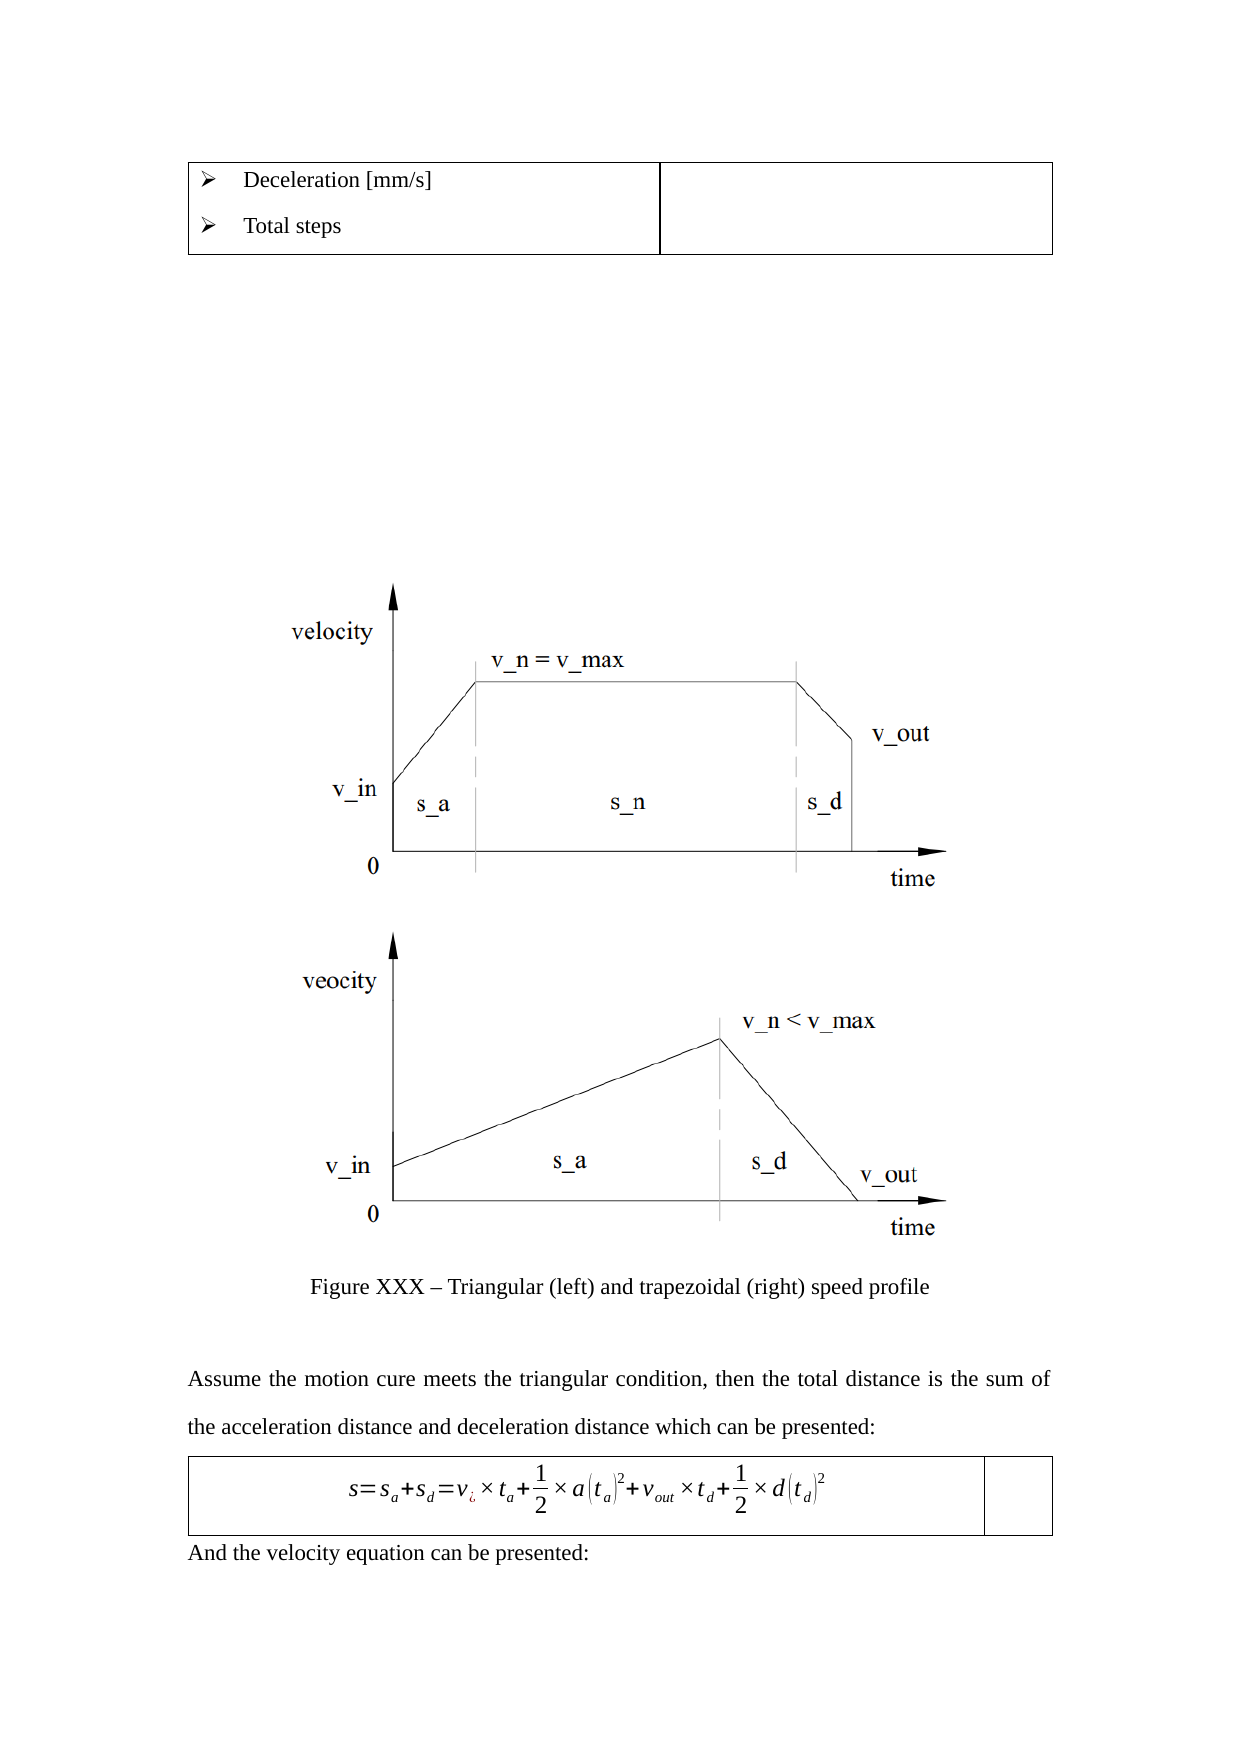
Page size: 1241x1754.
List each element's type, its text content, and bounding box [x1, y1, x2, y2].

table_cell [661, 163, 1052, 254]
table_header [985, 1457, 1052, 1535]
text Assume the motion cure meets the triangular condition, then the total distance is the sum of the acceleration distance and deceleration distance which can be presented: [187, 1362, 1053, 1443]
table_header [189, 1457, 984, 1535]
text And the velocity equation can be presented: [187, 1536, 1053, 1569]
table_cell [189, 163, 659, 254]
text Figure XXX – Triangular (left) and trapezoidal (right) speed profile [187, 1270, 1053, 1303]
picture [265, 574, 975, 1247]
